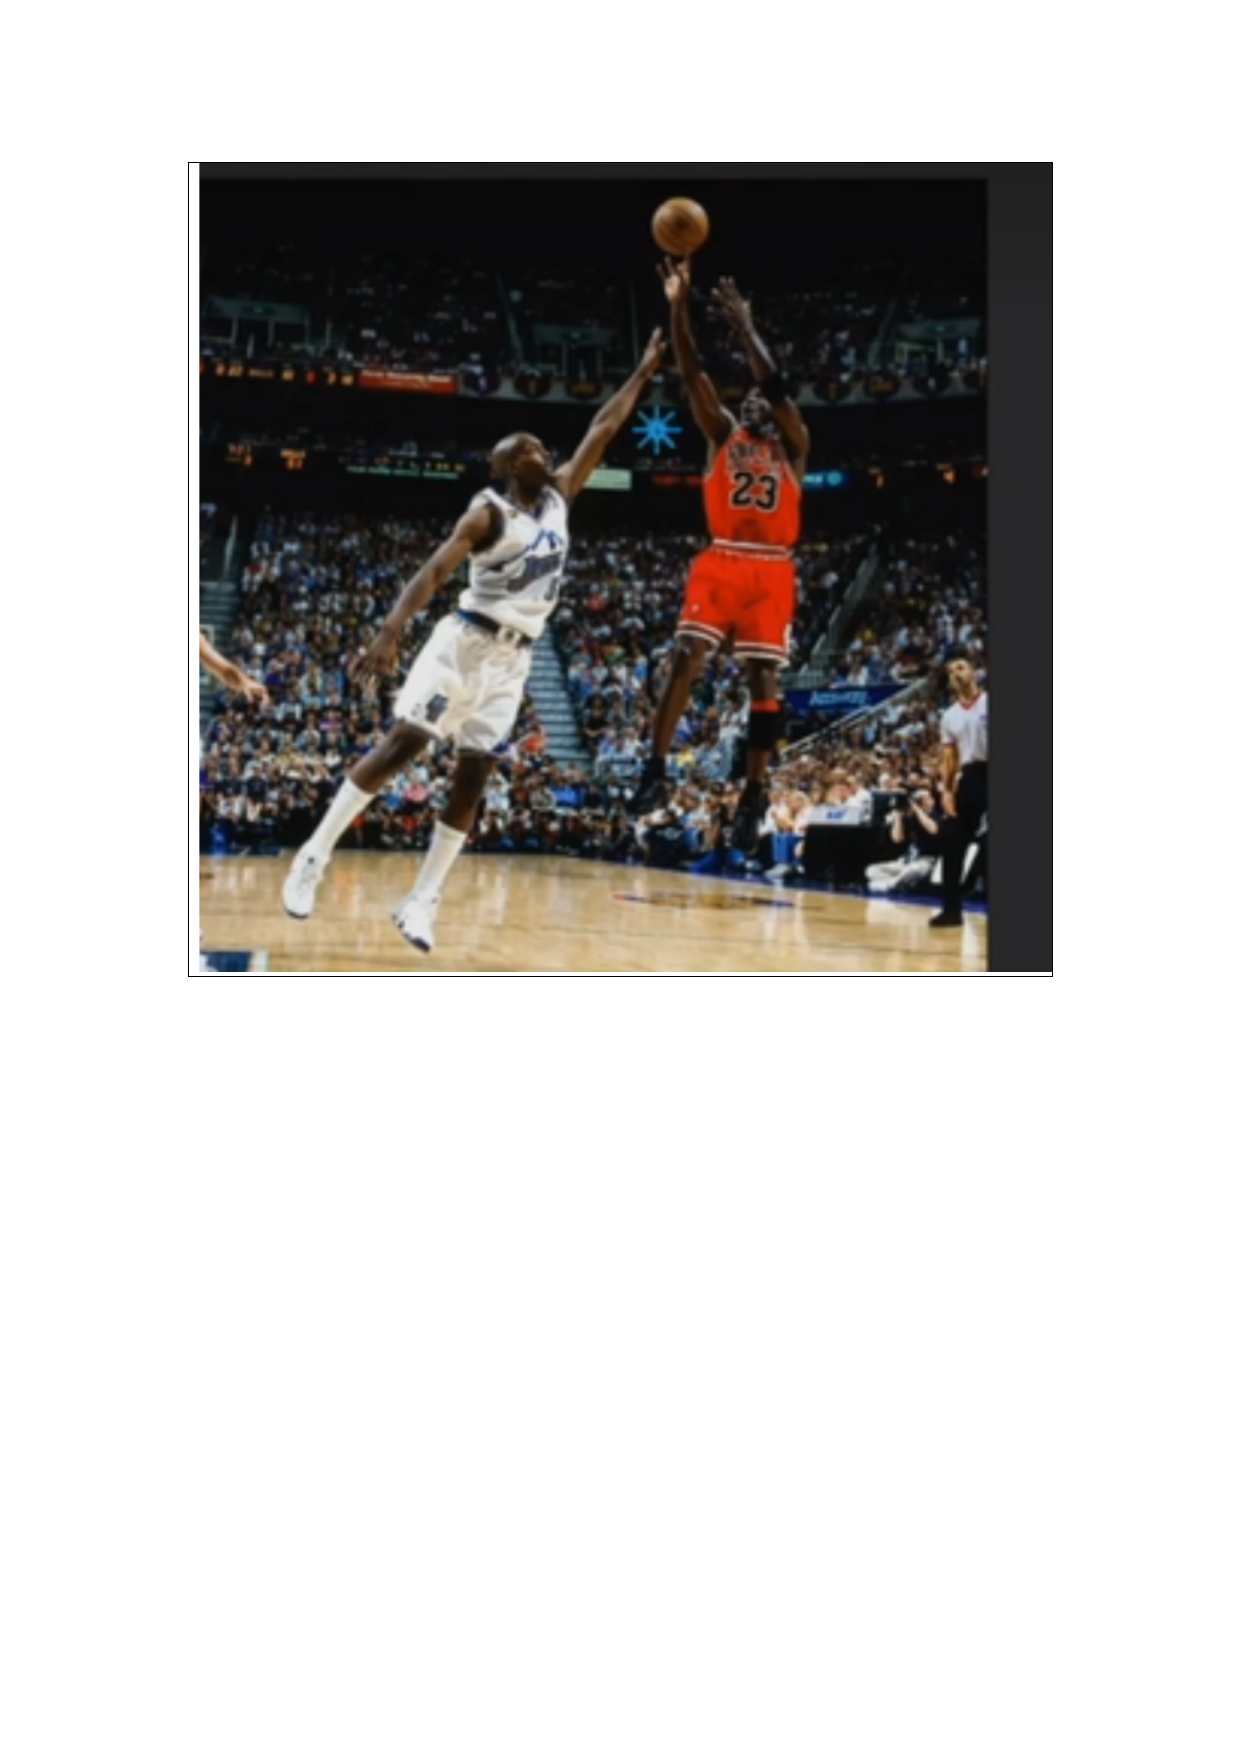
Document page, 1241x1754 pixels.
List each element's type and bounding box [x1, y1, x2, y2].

table_header [189, 163, 1052, 976]
picture [199, 163, 1053, 972]
